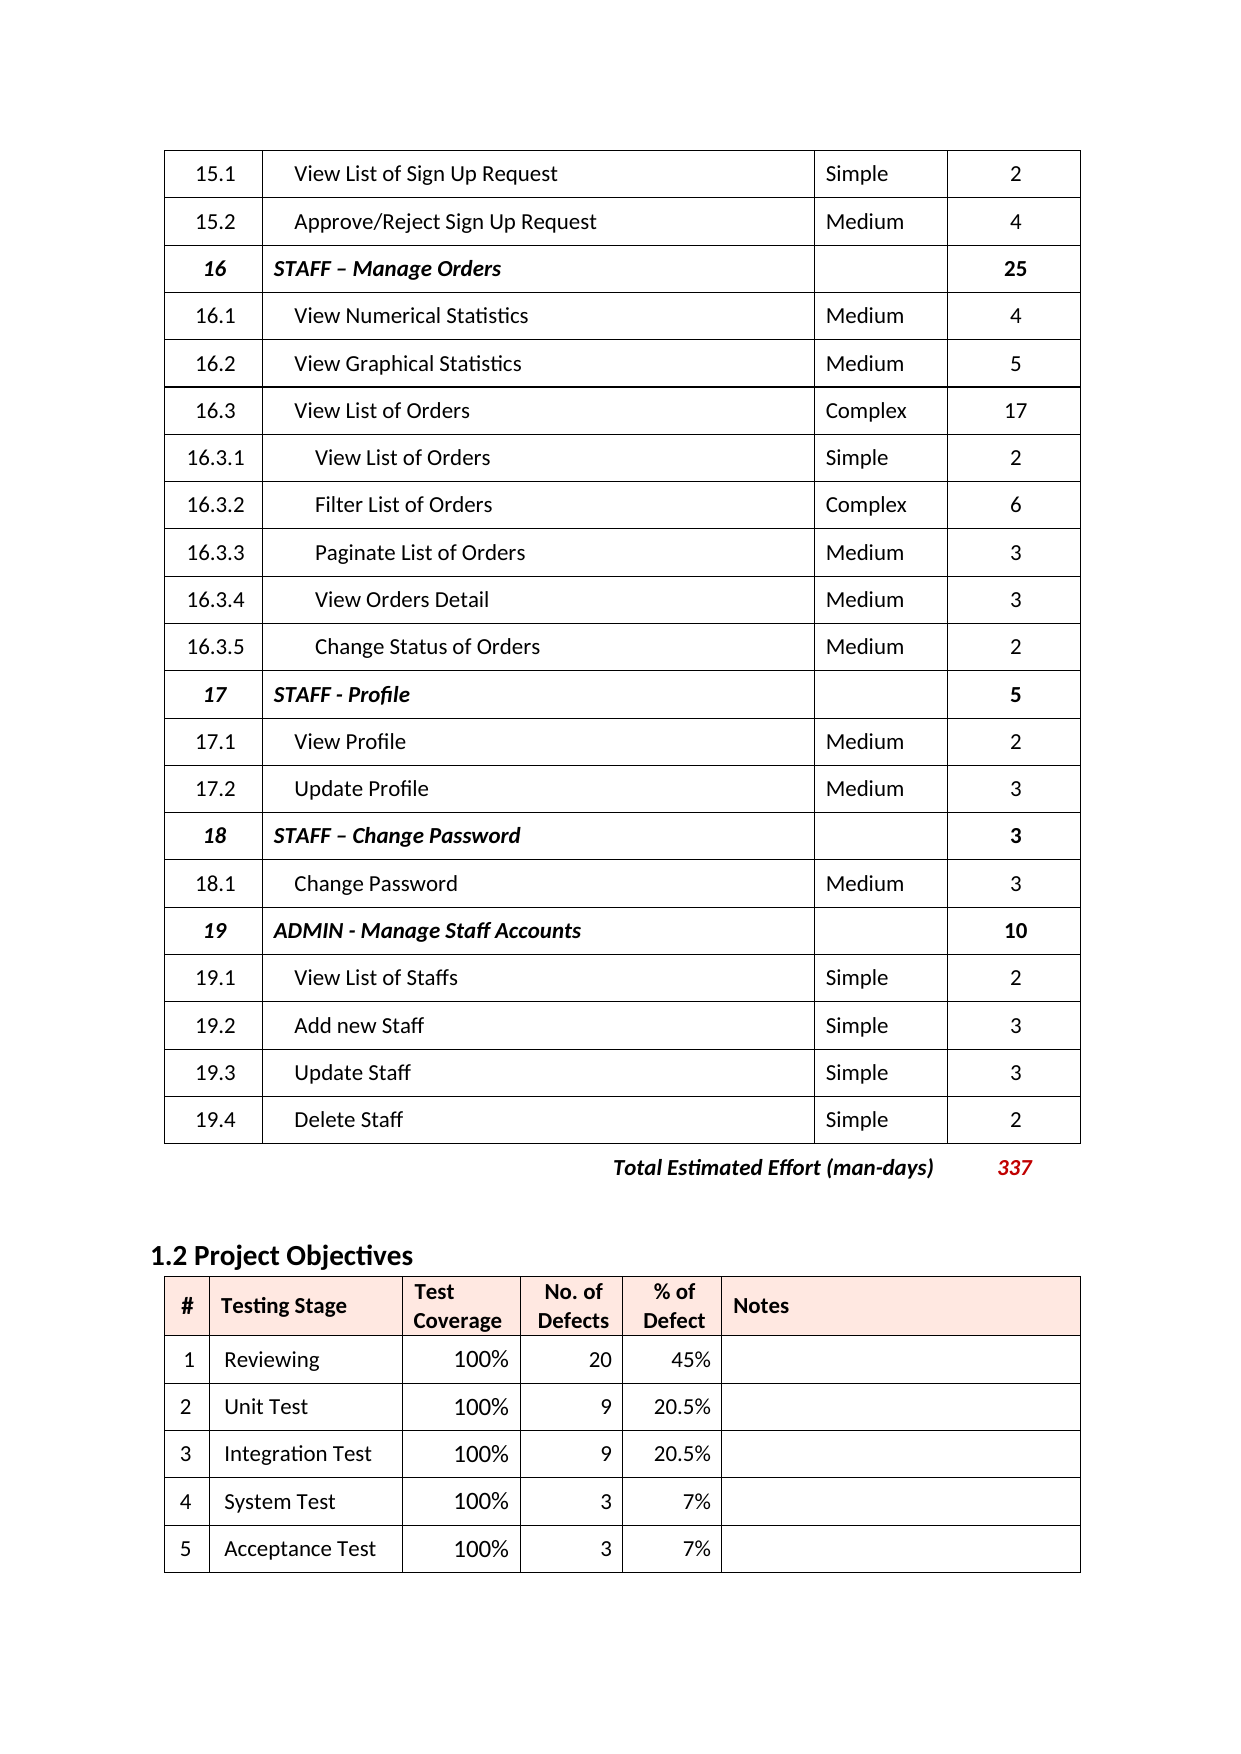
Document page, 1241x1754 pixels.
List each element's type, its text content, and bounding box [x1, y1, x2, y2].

table_cell STAFF - Profile [263, 671, 814, 717]
table_cell 4 [165, 1478, 209, 1524]
table_cell Medium [815, 340, 947, 386]
table_cell 2 [948, 719, 1080, 765]
table_cell Simple [815, 1050, 947, 1096]
table_cell 16.1 [165, 293, 262, 339]
table_cell Update Staff [263, 1050, 814, 1096]
table_cell 5 [165, 1526, 209, 1572]
table_cell Acceptance Test [210, 1526, 402, 1572]
table_cell 3 [165, 1431, 209, 1477]
table_cell Change Password [263, 860, 814, 907]
table_cell Simple [815, 151, 947, 197]
table_cell [722, 1336, 1080, 1383]
table_cell Medium [815, 577, 947, 623]
table_cell Medium [815, 624, 947, 670]
table_cell View List of Sign Up Request [263, 151, 814, 197]
table_cell STAFF – Change Password [263, 813, 814, 859]
table_cell Integration Test [210, 1431, 402, 1477]
table_cell 17 [165, 671, 262, 717]
table_cell Update Profile [263, 766, 814, 812]
table_cell Simple [815, 1002, 947, 1048]
table_cell 5 [948, 671, 1080, 717]
table_cell Simple [815, 955, 947, 1001]
table_cell 4 [948, 293, 1080, 339]
table_cell Simple [815, 1097, 947, 1143]
table_header No. of Defects [521, 1277, 622, 1335]
table_cell 10 [948, 908, 1080, 954]
table_cell 3 [948, 766, 1080, 812]
table_cell 3 [948, 813, 1080, 859]
table_cell View Profile [263, 719, 814, 765]
table_cell [815, 246, 947, 292]
table_cell 100% [403, 1384, 520, 1430]
table_cell [722, 1478, 1080, 1524]
table_cell Medium [815, 198, 947, 244]
table_cell 6 [948, 482, 1080, 528]
table_cell Total Estimated Effort (man-days) [165, 1144, 947, 1190]
table_cell Medium [815, 293, 947, 339]
table_header Notes [722, 1277, 1080, 1335]
table_cell 17.2 [165, 766, 262, 812]
table_header Testing Stage [210, 1277, 402, 1335]
table_cell STAFF – Manage Orders [263, 246, 814, 292]
table_cell 3 [948, 1002, 1080, 1048]
table_cell Reviewing [210, 1336, 402, 1383]
table_cell [815, 813, 947, 859]
table_cell 19.4 [165, 1097, 262, 1143]
table_cell Unit Test [210, 1384, 402, 1430]
table_cell View List of Staffs [263, 955, 814, 1001]
table_cell Complex [815, 388, 947, 434]
table_cell [815, 671, 947, 717]
table_cell 3 [521, 1478, 622, 1524]
table_cell 2 [948, 151, 1080, 197]
table_header % of Defect [623, 1277, 721, 1335]
table_cell 100% [403, 1336, 520, 1383]
table_cell 9 [521, 1431, 622, 1477]
table_cell 100% [403, 1478, 520, 1524]
table_cell [815, 908, 947, 954]
table_cell [722, 1431, 1080, 1477]
table_cell 17.1 [165, 719, 262, 765]
table_cell 9 [521, 1384, 622, 1430]
table_cell 16.3.2 [165, 482, 262, 528]
table_cell 3 [948, 1050, 1080, 1096]
table_cell System Test [210, 1478, 402, 1524]
table_cell 2 [948, 435, 1080, 481]
table_cell Medium [815, 766, 947, 812]
table_cell 16.3.3 [165, 529, 262, 576]
table_cell 337 [947, 1144, 1080, 1190]
table_cell 16.3.5 [165, 624, 262, 670]
table_cell 7% [623, 1526, 721, 1572]
table_cell 2 [948, 1097, 1080, 1143]
table_cell 19.1 [165, 955, 262, 1001]
table_cell 16.2 [165, 340, 262, 386]
table_cell 19.2 [165, 1002, 262, 1048]
table_cell [722, 1526, 1080, 1572]
table_cell View Orders Detail [263, 577, 814, 623]
table_cell 20.5% [623, 1384, 721, 1430]
table_cell 4 [948, 198, 1080, 244]
table_cell 18.1 [165, 860, 262, 907]
table_cell View Numerical Statistics [263, 293, 814, 339]
table_cell 16.3 [165, 388, 262, 434]
table_cell Medium [815, 719, 947, 765]
table_cell 3 [948, 577, 1080, 623]
table_cell 2 [948, 955, 1080, 1001]
table_cell 2 [948, 624, 1080, 670]
table_cell Medium [815, 860, 947, 907]
table_cell 19.3 [165, 1050, 262, 1096]
table_cell View List of Orders [263, 435, 814, 481]
table_cell 15.2 [165, 198, 262, 244]
table_cell Change Status of Orders [263, 624, 814, 670]
table_cell [722, 1384, 1080, 1430]
table_cell 3 [521, 1526, 622, 1572]
table_cell 3 [948, 860, 1080, 907]
table_cell View Graphical Statistics [263, 340, 814, 386]
table_cell Complex [815, 482, 947, 528]
table_cell 100% [403, 1431, 520, 1477]
table_cell 15.1 [165, 151, 262, 197]
table_cell 2 [165, 1384, 209, 1430]
table_cell 3 [948, 529, 1080, 576]
subtitle 1.2 Project Objectives [150, 1237, 1093, 1273]
table_cell 16.3.4 [165, 577, 262, 623]
table_cell ADMIN - Manage Staff Accounts [263, 908, 814, 954]
table_cell 5 [948, 340, 1080, 386]
table_cell 45% [623, 1336, 721, 1383]
table_cell Approve/Reject Sign Up Request [263, 198, 814, 244]
table_cell 7% [623, 1478, 721, 1524]
table_cell 25 [948, 246, 1080, 292]
table_cell Medium [815, 529, 947, 576]
table_cell 100% [403, 1526, 520, 1572]
table_cell 18 [165, 813, 262, 859]
table_cell View List of Orders [263, 388, 814, 434]
table_cell Paginate List of Orders [263, 529, 814, 576]
table_cell Simple [815, 435, 947, 481]
table_cell Filter List of Orders [263, 482, 814, 528]
table_cell Add new Staff [263, 1002, 814, 1048]
table_cell Delete Staff [263, 1097, 814, 1143]
table_cell 19 [165, 908, 262, 954]
table_cell 20.5% [623, 1431, 721, 1477]
table_cell 16.3.1 [165, 435, 262, 481]
table_header Test Coverage [403, 1277, 520, 1335]
table_cell 16 [165, 246, 262, 292]
table_cell 17 [948, 388, 1080, 434]
table_cell 1 [165, 1336, 209, 1383]
table_header # [165, 1277, 209, 1335]
table_cell 20 [521, 1336, 622, 1383]
